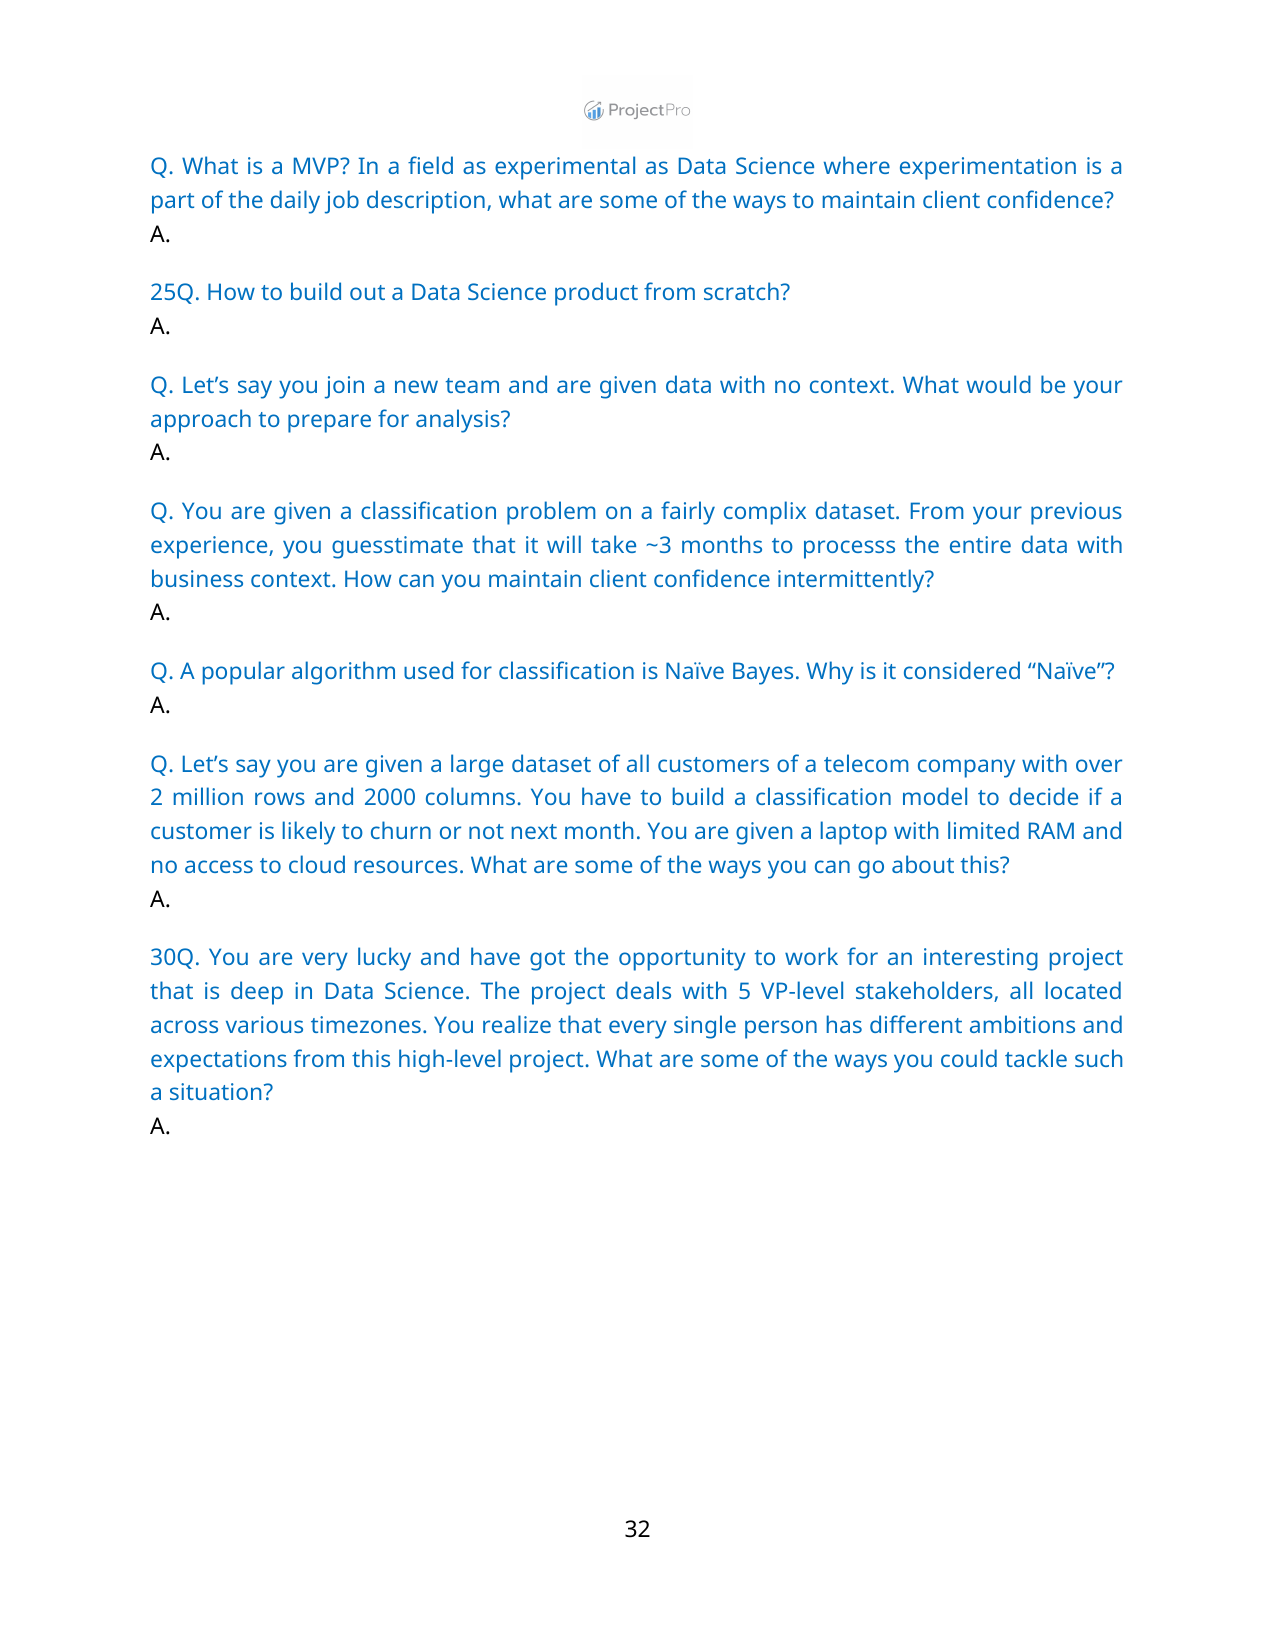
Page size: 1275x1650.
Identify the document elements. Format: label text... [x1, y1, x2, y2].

subtitle 25Q. How to build out a Data Science product from scratch? [150, 276, 1125, 307]
picture [582, 75, 693, 149]
text A. [150, 882, 1125, 914]
text A. [150, 436, 1125, 467]
subtitle 30Q. You are very lucky and have got the opportunity to work for an interesting project that is deep in Data Science. The project deals with 5 VP-level stakeholders, all located across various timezones. You realize that every single person has different ambitions and expectations from this high-level project. What are some of the ways you could tackle such a situation? [150, 941, 1125, 1107]
subtitle Q. What is a MVP? In a field as experimental as Data Science where experimentation is a part of the daily job description, what are some of the ways to maintain client confidence? [150, 150, 1125, 215]
text A. [150, 217, 1125, 249]
subtitle Q. Let’s say you join a new team and are given data with no context. What would be your approach to prepare for analysis? [150, 369, 1125, 434]
text A. [150, 310, 1125, 341]
text A. [150, 1110, 1125, 1141]
text A. [150, 689, 1125, 720]
text A. [150, 596, 1125, 627]
subtitle Q. You are given a classification problem on a fairly complix dataset. From your previous experience, you guesstimate that it will take ~3 months to processs the entire data with business context. How can you maintain client confidence intermittently? [150, 495, 1125, 594]
subtitle Q. A popular algorithm used for classification is Naïve Bayes. Why is it considered “Naïve”? [150, 655, 1125, 686]
subtitle Q. Let’s say you are given a large dataset of all customers of a telecom company with over 2 million rows and 2000 columns. You have to build a classification model to decide if a customer is likely to churn or not next month. You are given a laptop with limited RAM and no access to cloud resources. What are some of the ways you can go about this? [150, 747, 1125, 880]
